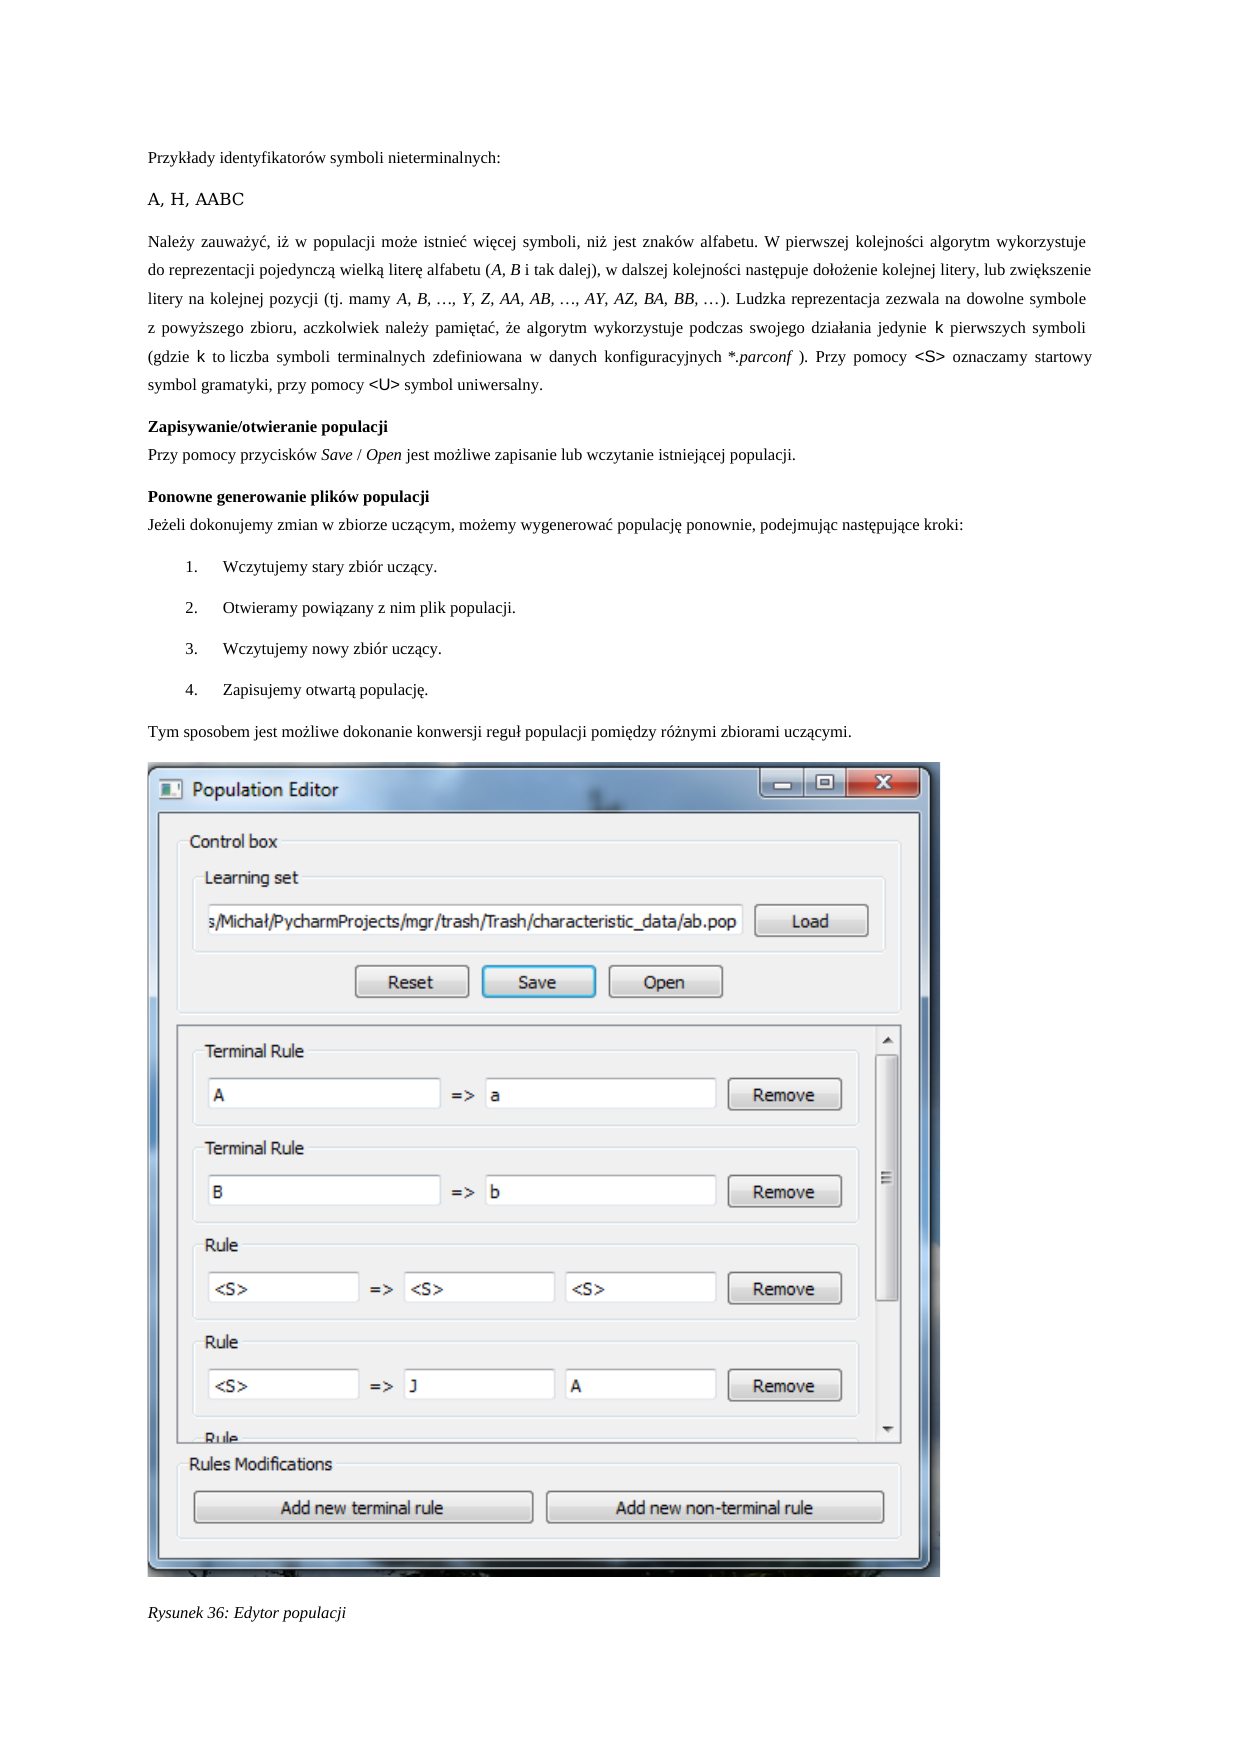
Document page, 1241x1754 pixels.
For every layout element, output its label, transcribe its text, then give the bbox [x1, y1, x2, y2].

text A, H, AABC [148, 189, 1093, 209]
text Przy pomocy przycisków Save / Open jest możliwe zapisanie lub wczytanie istniejącej populacji. [148, 445, 1093, 464]
list Zapisujemy otwartą populację. [185, 680, 1093, 699]
text Jeżeli dokonujemy zmian w zbiorze uczącym, możemy wygenerować populację ponownie, podejmując następujące kroki: [148, 515, 1093, 534]
text Tym sposobem jest możliwe dokonanie konwersji reguł populacji pomiędzy różnymi zbiorami uczącymi. [148, 721, 1093, 741]
text Rysunek 36: Edytor populacji [148, 1603, 1093, 1622]
picture [147, 762, 941, 1577]
text Ponowne generowanie plików populacji [148, 486, 1093, 506]
list Wczytujemy stary zbiór uczący. [185, 556, 1093, 576]
text Zapisywanie/otwieranie populacji [148, 416, 1093, 436]
text Należy zauważyć, iż w populacji może istnieć więcej symboli, niż jest znaków alfabetu. W pierwszej kolejności algorytm wykorzystuje do reprezentacji pojedynczą wielką literę alfabetu (A, B i tak dalej), w dalszej kolejności następuje dołożenie kolejnej litery, lub zwiększenie litery na kolejnej pozycji (tj. mamy A, B, …, Y, Z, AA, AB, …, AY, AZ, BA, BB, …). Ludzka reprezentacja zezwala na dowolne symbole z powyższego zbioru, aczkolwiek należy pamiętać, że algorytm wykorzystuje podczas swojego działania jedynie k pierwszych symboli (gdzie k to liczba symboli terminalnych zdefiniowana w danych konfiguracyjnych *.parconf ). Przy pomocy <S> oznaczamy startowy symbol gramatyki, przy pomocy <U> symbol uniwersalny. [148, 231, 1093, 394]
list Wczytujemy nowy zbiór uczący. [185, 639, 1093, 658]
text Przykłady identyfikatorów symboli nieterminalnych: [148, 148, 1093, 167]
list Otwieramy powiązany z nim plik populacji. [185, 598, 1093, 617]
